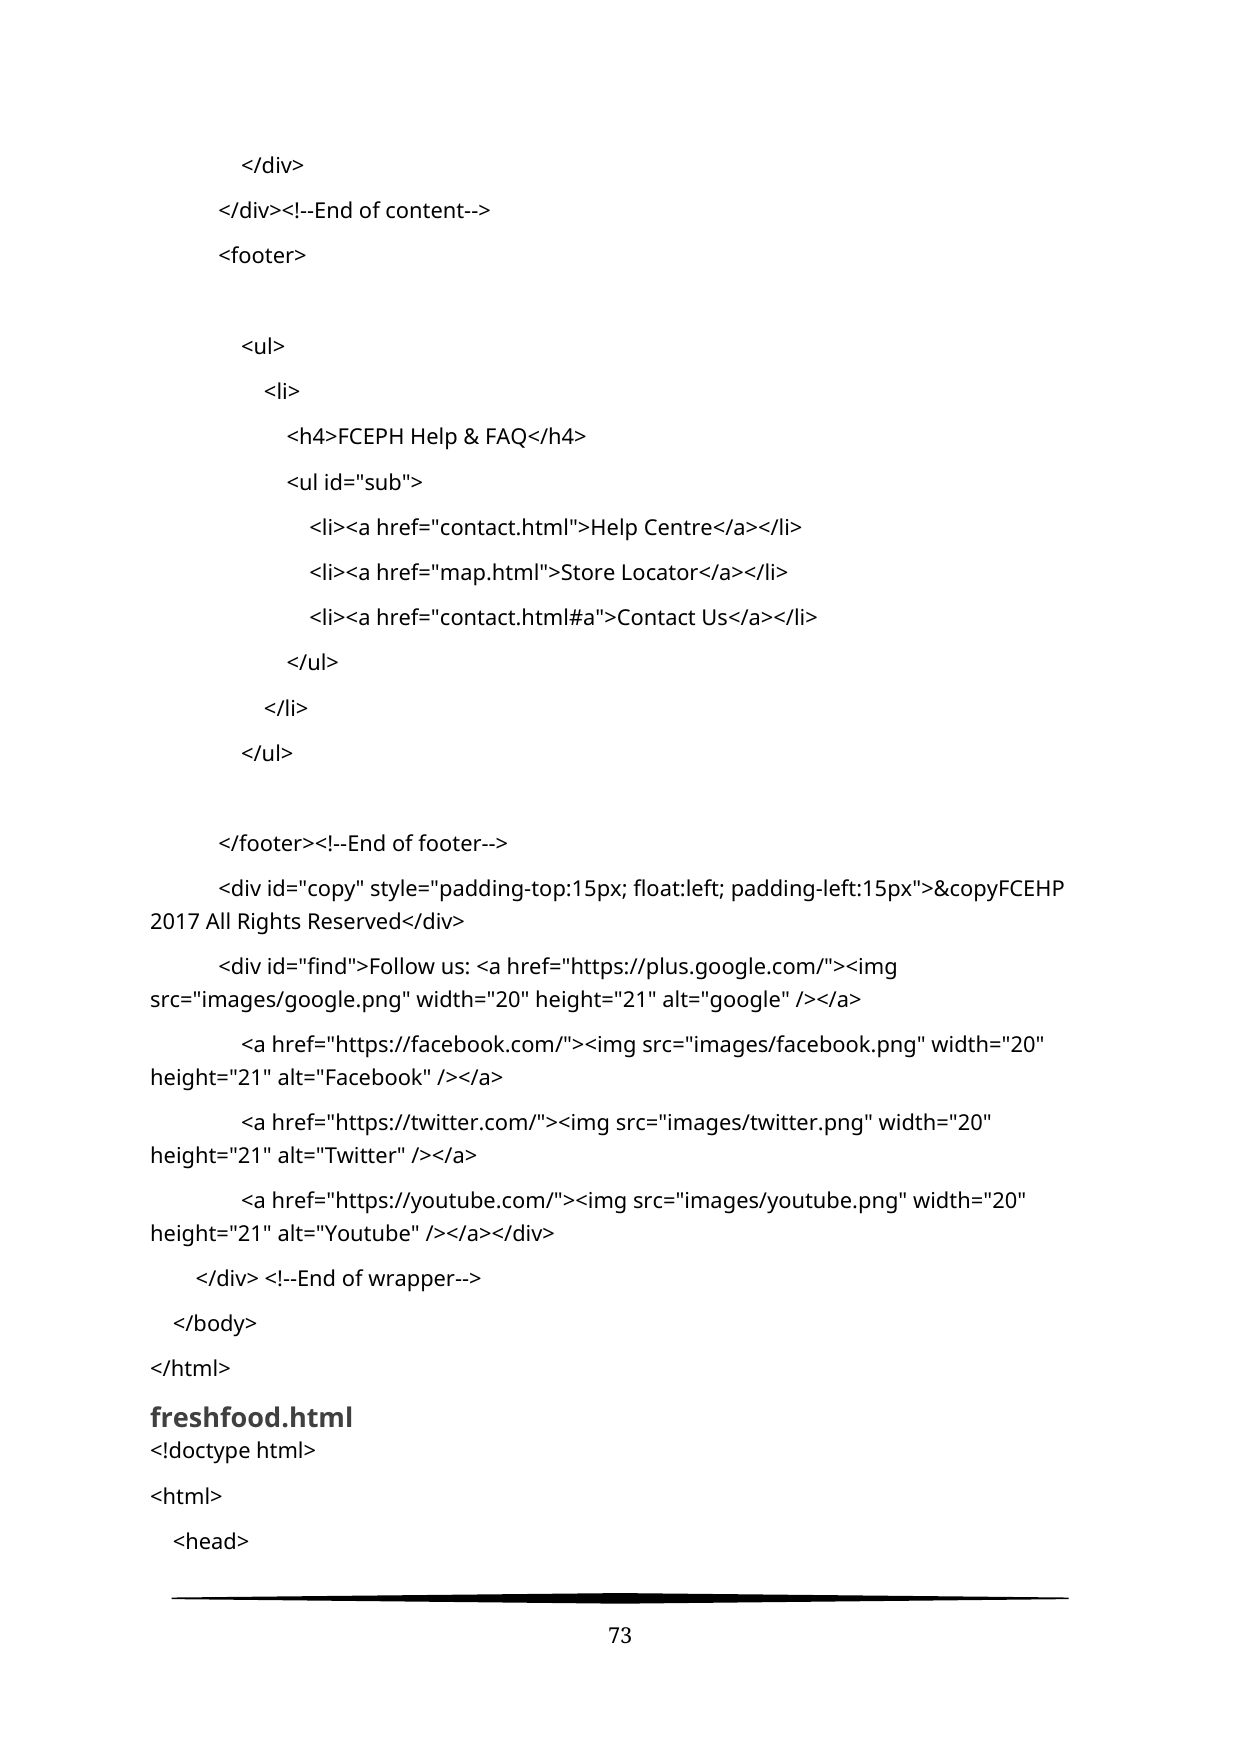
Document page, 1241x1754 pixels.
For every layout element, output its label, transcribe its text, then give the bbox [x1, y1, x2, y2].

text <footer> [150, 240, 1090, 270]
text <ul> [150, 331, 1090, 361]
text <div id="find">Follow us: <a href="https://plus.google.com/"><img src="images/google.png" width="20" height="21" alt="google" /></a> [150, 951, 1090, 1014]
text <!doctype html> [150, 1435, 1090, 1465]
text <div id="copy" style="padding-top:15px; float:left; padding-left:15px">&copyFCEHP 2017 All Rights Reserved</div> [150, 873, 1090, 936]
text <ul id="sub"> [150, 466, 1090, 496]
text <a href="https://twitter.com/"><img src="images/twitter.png" width="20" height="21" alt="Twitter" /></a> [150, 1107, 1090, 1169]
text <h4>FCEPH Help & FAQ</h4> [150, 421, 1090, 451]
text <a href="https://facebook.com/"><img src="images/facebook.png" width="20" height="21" alt="Facebook" /></a> [150, 1029, 1090, 1092]
text </div> [150, 150, 1090, 180]
text </body> [150, 1308, 1090, 1338]
text <li><a href="contact.html">Help Centre</a></li> [150, 512, 1090, 541]
text </html> [150, 1353, 1090, 1383]
subtitle freshfood.html [150, 1398, 1090, 1435]
text </ul> [150, 738, 1090, 767]
text <li> [150, 376, 1090, 406]
text <head> [150, 1526, 1090, 1556]
text <a href="https://youtube.com/"><img src="images/youtube.png" width="20" height="21" alt="Youtube" /></a></div> [150, 1185, 1090, 1247]
text </div> <!--End of wrapper--> [150, 1263, 1090, 1293]
text <li><a href="contact.html#a">Contact Us</a></li> [150, 602, 1090, 632]
text </footer><!--End of footer--> [150, 828, 1090, 858]
text </ul> [150, 647, 1090, 677]
text </li> [150, 692, 1090, 722]
text <li><a href="map.html">Store Locator</a></li> [150, 557, 1090, 587]
text </div><!--End of content--> [150, 195, 1090, 225]
text <html> [150, 1481, 1090, 1510]
